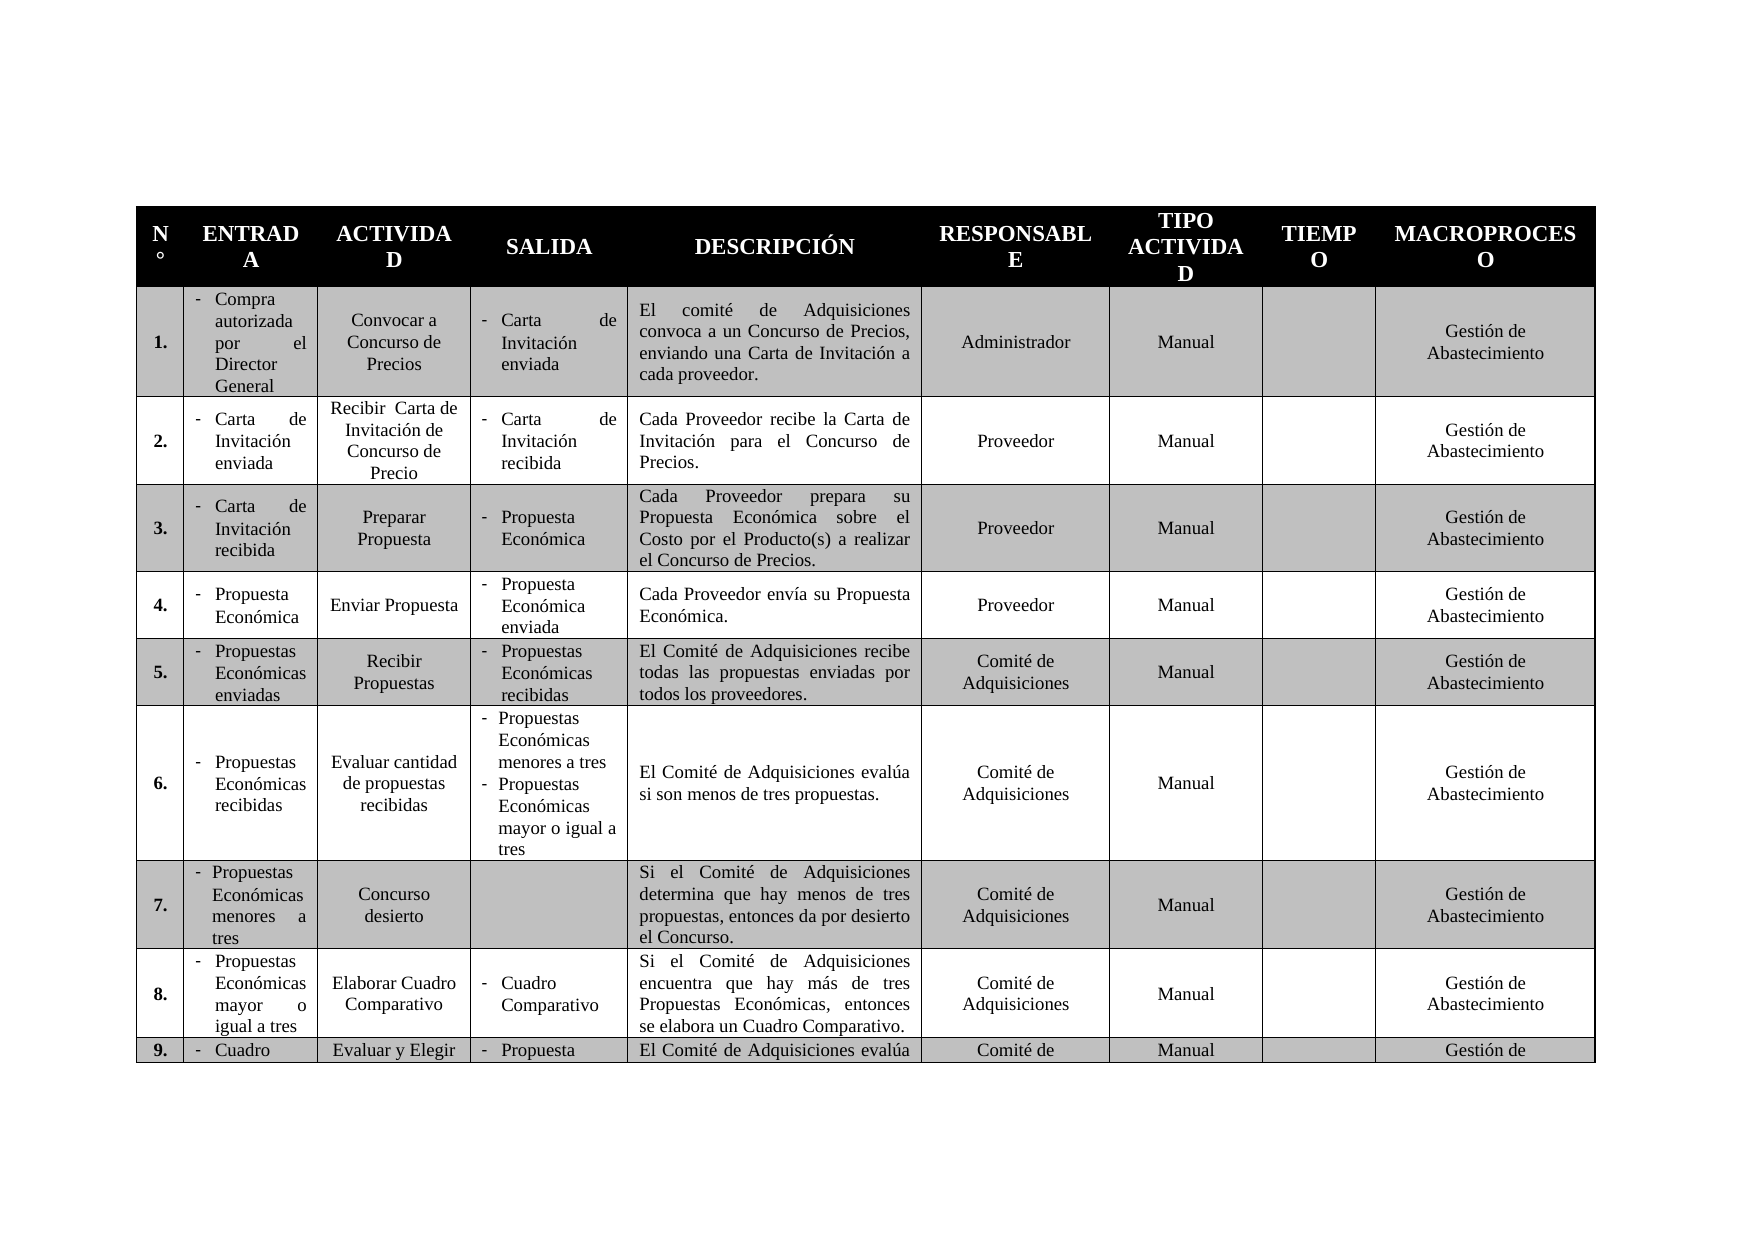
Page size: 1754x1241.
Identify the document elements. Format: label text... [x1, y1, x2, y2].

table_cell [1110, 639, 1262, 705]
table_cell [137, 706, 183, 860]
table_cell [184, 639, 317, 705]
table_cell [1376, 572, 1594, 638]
table_header TIPO ACTIVIDAD [1110, 207, 1262, 286]
table_header RESPONSABLE [922, 207, 1109, 286]
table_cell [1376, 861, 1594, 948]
table_cell Manual [1110, 287, 1262, 396]
table_header ACTIVIDAD [318, 207, 470, 286]
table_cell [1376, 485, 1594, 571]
table_cell Carta de Invitación enviada [471, 287, 627, 396]
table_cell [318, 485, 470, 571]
table_cell Carta de Invitación enviada [184, 397, 317, 483]
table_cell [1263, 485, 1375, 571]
table_header ENTRADA [184, 207, 317, 286]
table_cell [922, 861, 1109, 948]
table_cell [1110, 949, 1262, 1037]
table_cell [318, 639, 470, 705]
table_cell El comité de Adquisiciones convoca a un Concurso de Precios, enviando una Carta de Invitación a cada proveedor. [628, 287, 921, 396]
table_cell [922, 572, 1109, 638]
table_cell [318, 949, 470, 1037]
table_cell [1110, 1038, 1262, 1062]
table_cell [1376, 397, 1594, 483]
table_cell Convocar a Concurso de Precios [318, 287, 470, 396]
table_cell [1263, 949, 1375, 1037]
table_header TIEMPO [1263, 207, 1375, 286]
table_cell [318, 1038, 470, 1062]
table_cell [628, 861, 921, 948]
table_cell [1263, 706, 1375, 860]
table_cell Proveedor [922, 397, 1109, 483]
table_header SALIDA [471, 207, 627, 286]
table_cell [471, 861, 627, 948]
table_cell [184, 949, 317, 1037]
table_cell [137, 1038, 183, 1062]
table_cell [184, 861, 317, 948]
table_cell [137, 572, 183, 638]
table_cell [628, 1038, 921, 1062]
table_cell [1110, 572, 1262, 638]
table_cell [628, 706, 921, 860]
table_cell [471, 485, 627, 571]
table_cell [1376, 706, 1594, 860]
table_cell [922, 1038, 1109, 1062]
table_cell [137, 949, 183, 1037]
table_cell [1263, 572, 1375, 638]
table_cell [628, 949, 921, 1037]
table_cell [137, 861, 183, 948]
table_cell [1263, 397, 1375, 483]
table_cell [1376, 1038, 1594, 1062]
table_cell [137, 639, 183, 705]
table_cell 1. [137, 287, 183, 396]
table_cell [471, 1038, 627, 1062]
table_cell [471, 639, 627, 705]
table_cell Cada Proveedor recibe la Carta de Invitación para el Concurso de Precios. [628, 397, 921, 483]
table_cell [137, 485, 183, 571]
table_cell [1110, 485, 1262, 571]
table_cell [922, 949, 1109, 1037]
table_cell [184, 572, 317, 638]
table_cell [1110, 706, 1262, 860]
table_cell Manual [1110, 397, 1262, 483]
table_cell Carta de Invitación recibida [471, 397, 627, 483]
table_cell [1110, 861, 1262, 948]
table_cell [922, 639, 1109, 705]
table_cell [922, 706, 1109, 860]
table_cell [1263, 287, 1375, 396]
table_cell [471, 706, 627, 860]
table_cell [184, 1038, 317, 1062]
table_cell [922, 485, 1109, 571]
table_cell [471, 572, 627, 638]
table_cell Recibir Carta de Invitación de Concurso de Precio [318, 397, 470, 483]
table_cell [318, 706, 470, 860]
table_cell 2. [137, 397, 183, 483]
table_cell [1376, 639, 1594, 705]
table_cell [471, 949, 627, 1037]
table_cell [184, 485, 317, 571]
table_cell Gestión de Abastecimiento [1376, 287, 1594, 396]
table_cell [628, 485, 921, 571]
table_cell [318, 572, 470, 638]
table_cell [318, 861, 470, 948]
table_cell Compra autorizada por el Director General [184, 287, 317, 396]
table_header MACROPROCESO [1376, 207, 1594, 286]
table_header DESCRIPCIÓN [628, 207, 921, 286]
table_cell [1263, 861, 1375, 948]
table_cell Administrador [922, 287, 1109, 396]
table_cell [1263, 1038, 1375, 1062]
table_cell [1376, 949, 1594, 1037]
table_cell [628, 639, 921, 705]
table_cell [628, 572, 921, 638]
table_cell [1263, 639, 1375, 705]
table_header N° [137, 207, 183, 286]
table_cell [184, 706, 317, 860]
